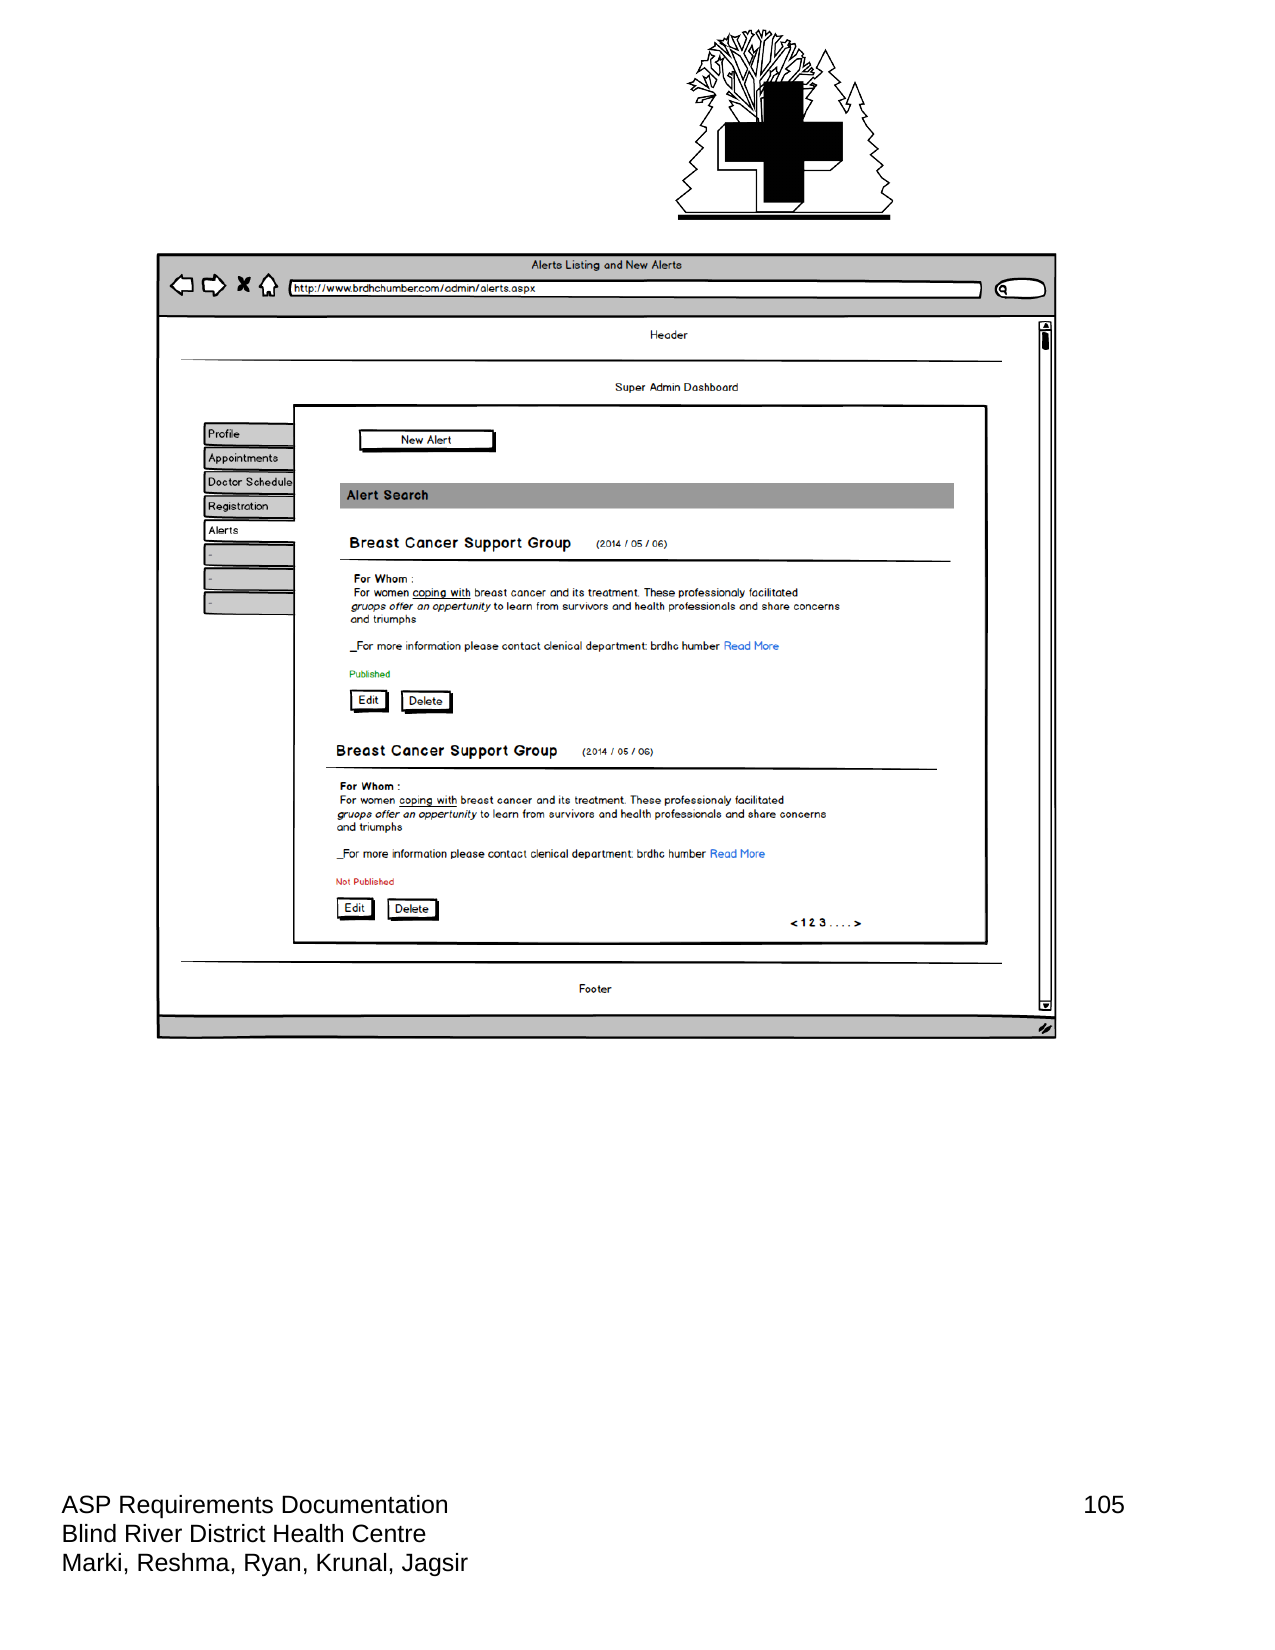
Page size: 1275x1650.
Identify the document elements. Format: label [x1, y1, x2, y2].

picture [156, 253, 1057, 1039]
picture [675, 29, 894, 220]
